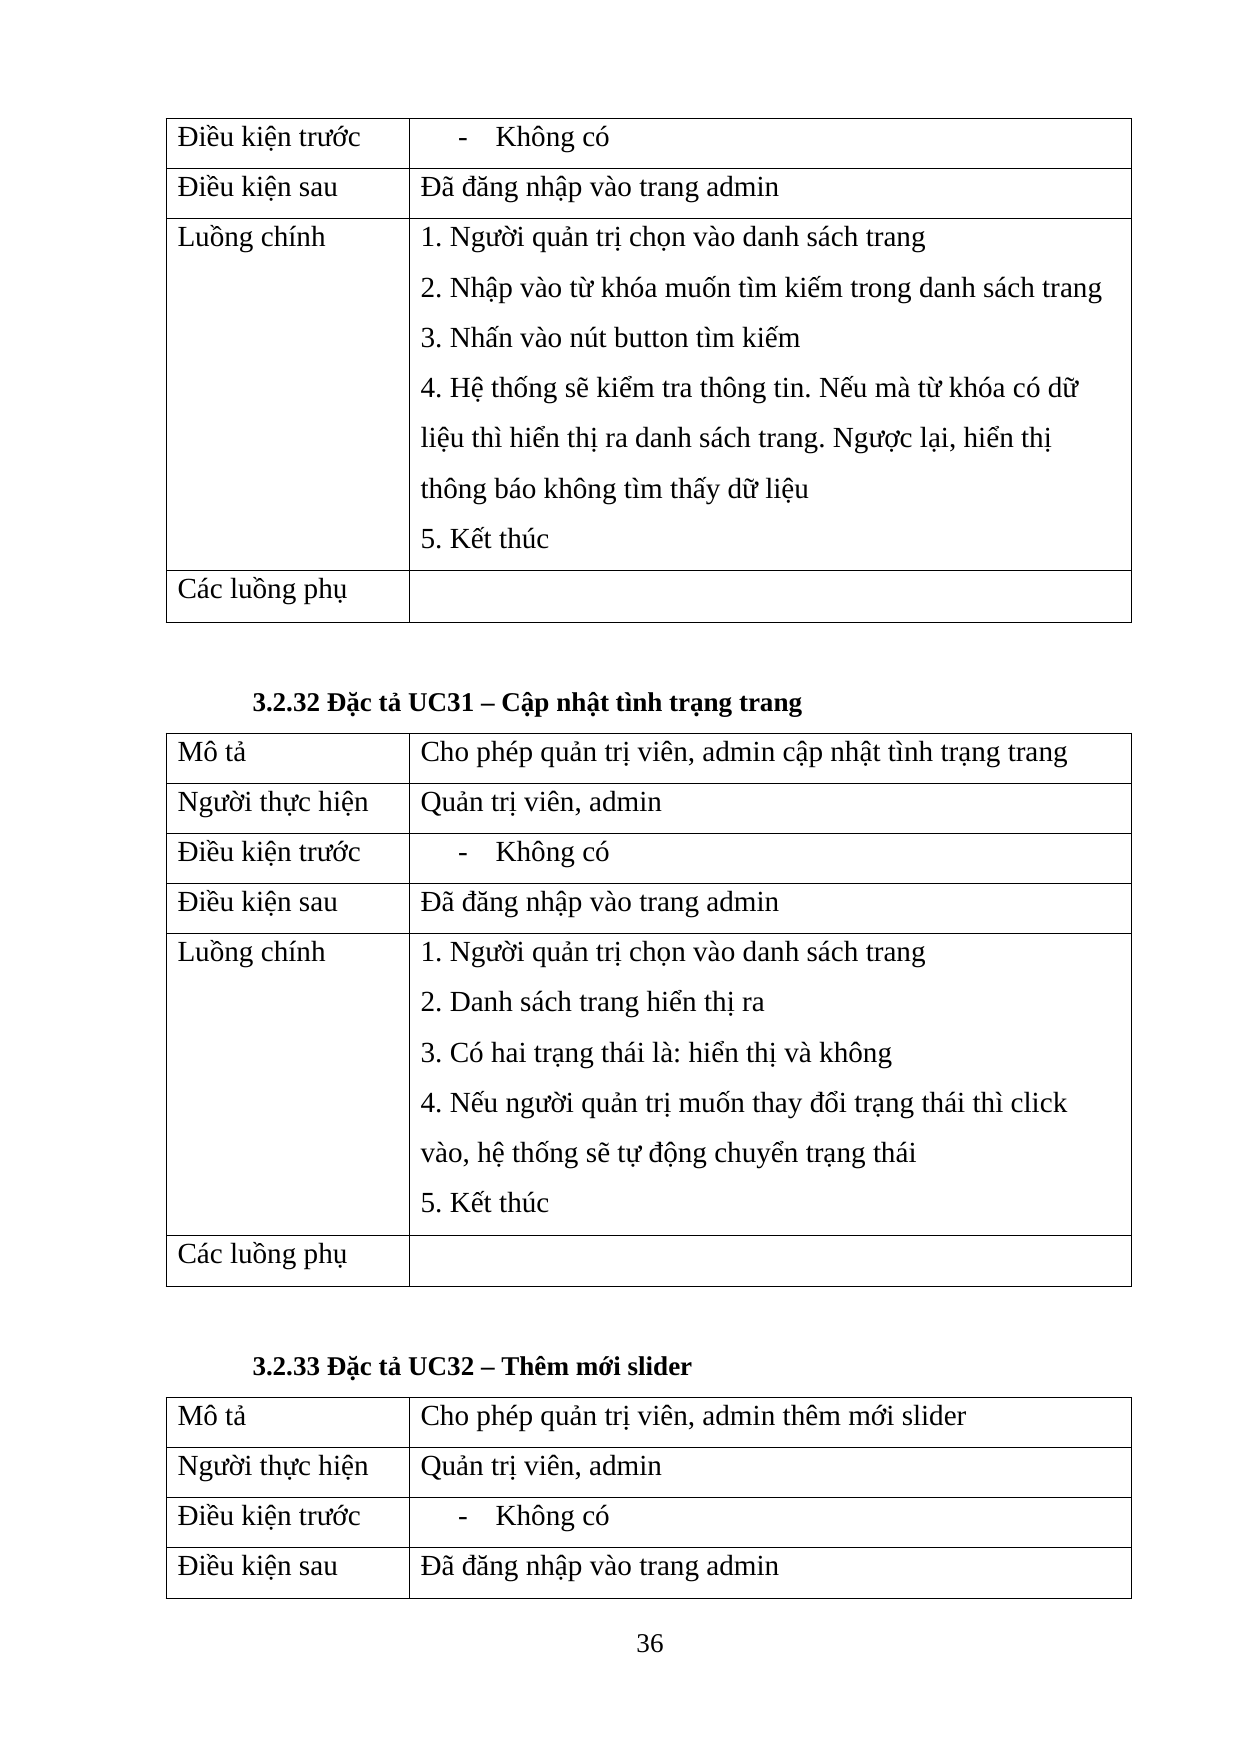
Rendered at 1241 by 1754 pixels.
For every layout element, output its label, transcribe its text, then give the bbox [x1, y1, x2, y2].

table_cell Điều kiện trước [167, 834, 409, 883]
table_cell Điều kiện sau [167, 884, 409, 933]
table_cell Điều kiện trước [167, 1498, 409, 1547]
table_cell Đã đăng nhập vào trang admin [410, 169, 1131, 218]
table_cell Luồng chính [167, 219, 409, 570]
subtitle 3.2.33 Đặc tả UC32 – Thêm mới slider [177, 1350, 1122, 1381]
table_header Mô tả [167, 734, 409, 783]
table_cell Quản trị viên, admin [410, 784, 1131, 833]
table_cell Không có [410, 119, 1131, 168]
table_cell Điều kiện sau [167, 169, 409, 218]
table_cell 1. Người quản trị chọn vào danh sách trang 2. Nhập vào từ khóa muốn tìm kiếm trong danh sách trang 3. Nhấn vào nút button tìm kiếm 4. Hệ thống sẽ kiểm tra thông tin. Nếu mà từ khóa có dữ liệu thì hiển thị ra danh sách trang. Ngược lại, hiển thị thông báo không tìm thấy dữ liệu 5. Kết thúc [410, 219, 1131, 570]
table_header Mô tả [167, 1398, 409, 1447]
table_cell Không có [410, 1498, 1131, 1547]
table_cell Điều kiện sau [167, 1548, 409, 1597]
table_cell [410, 571, 1131, 622]
subtitle 3.2.32 Đặc tả UC31 – Cập nhật tình trạng trang [177, 686, 1122, 717]
table_header Cho phép quản trị viên, admin cập nhật tình trạng trang [410, 734, 1131, 783]
table_cell Đã đăng nhập vào trang admin [410, 884, 1131, 933]
table_cell Người thực hiện [167, 1448, 409, 1497]
table_header Cho phép quản trị viên, admin thêm mới slider [410, 1398, 1131, 1447]
table_cell Luồng chính [167, 934, 409, 1235]
table_cell Không có [410, 834, 1131, 883]
table_cell Các luồng phụ [167, 571, 409, 622]
table_cell Điều kiện trước [167, 119, 409, 168]
table_cell Người thực hiện [167, 784, 409, 833]
table_cell Quản trị viên, admin [410, 1448, 1131, 1497]
table_cell 1. Người quản trị chọn vào danh sách trang 2. Danh sách trang hiển thị ra 3. Có hai trạng thái là: hiển thị và không 4. Nếu người quản trị muốn thay đổi trạng thái thì click vào, hệ thống sẽ tự động chuyển trạng thái 5. Kết thúc [410, 934, 1131, 1235]
table_cell Đã đăng nhập vào trang admin [410, 1548, 1131, 1597]
table_cell [410, 1236, 1131, 1286]
table_cell Các luồng phụ [167, 1236, 409, 1286]
